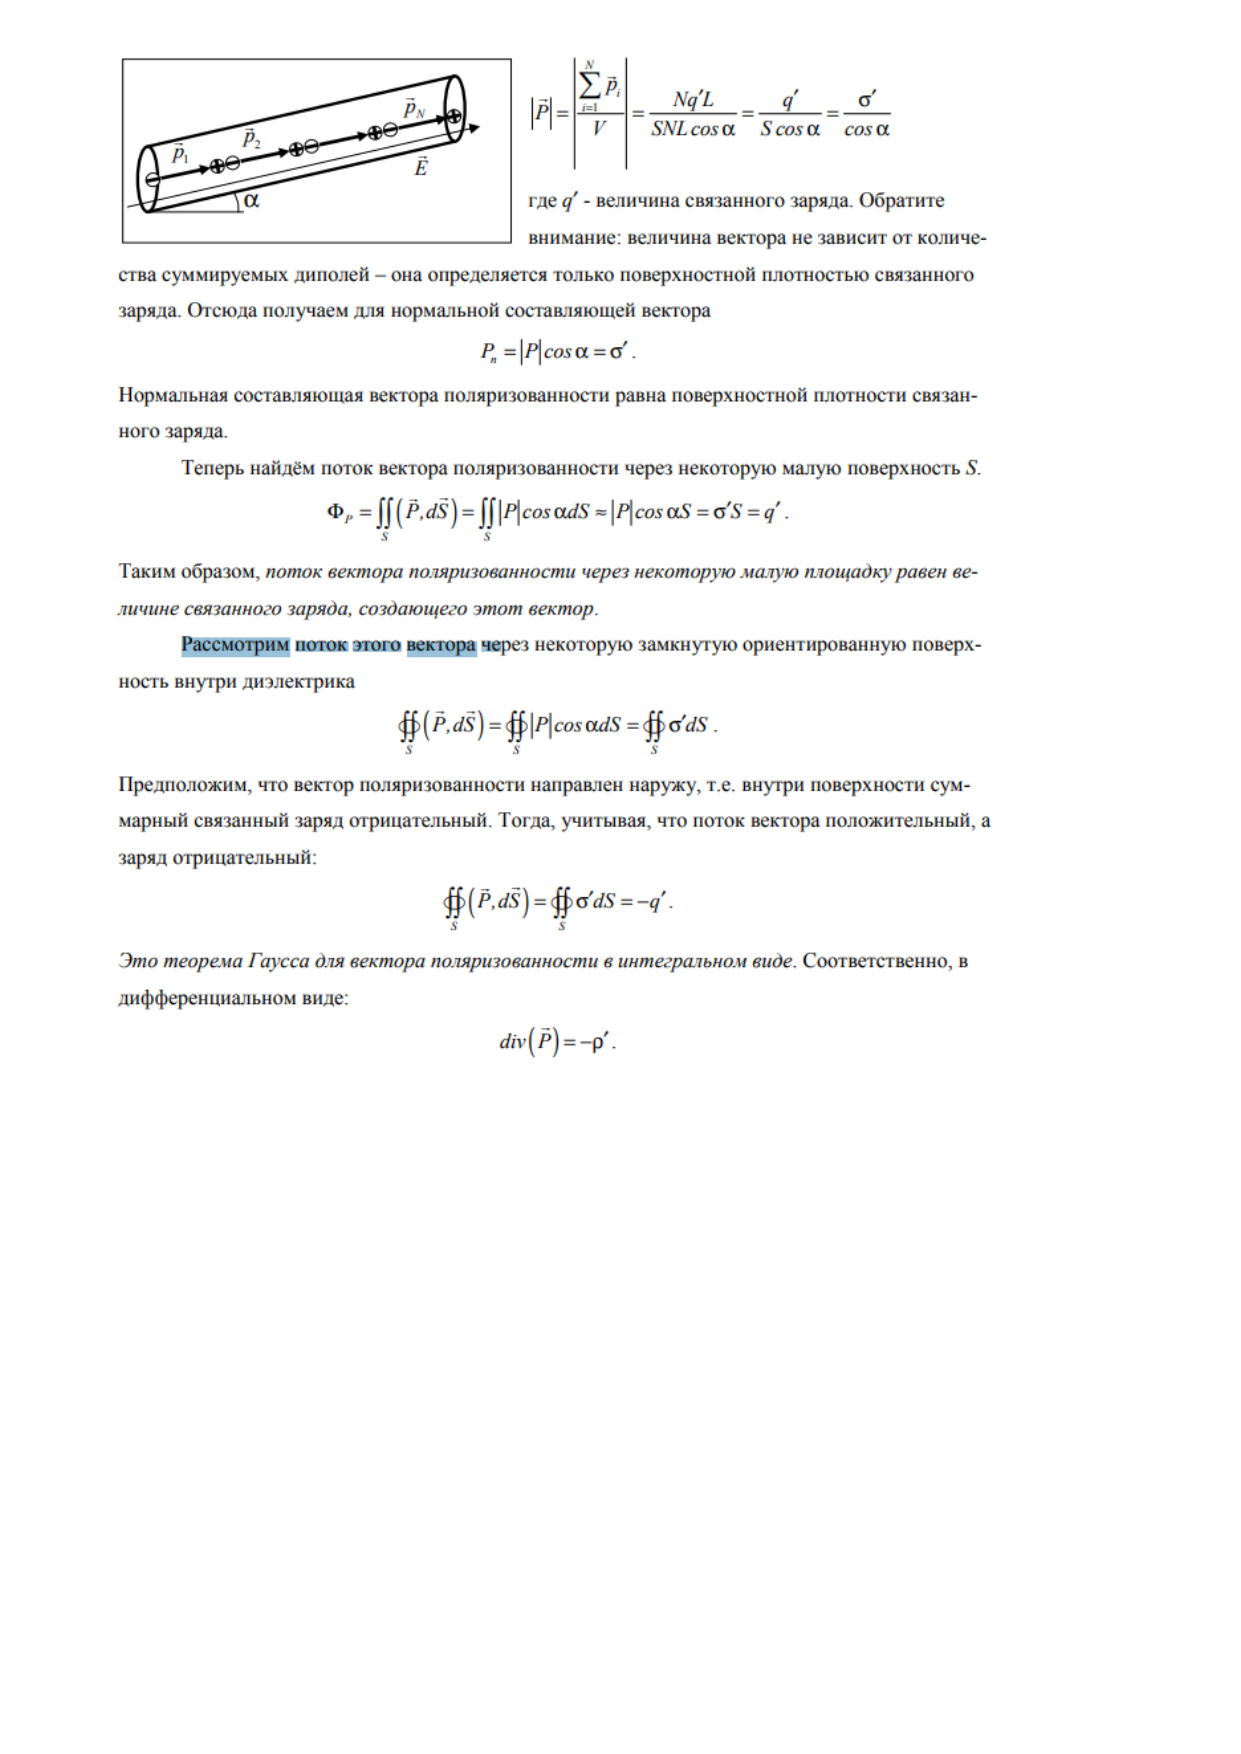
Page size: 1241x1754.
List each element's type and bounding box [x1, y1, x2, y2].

picture [73, 44, 1049, 1080]
